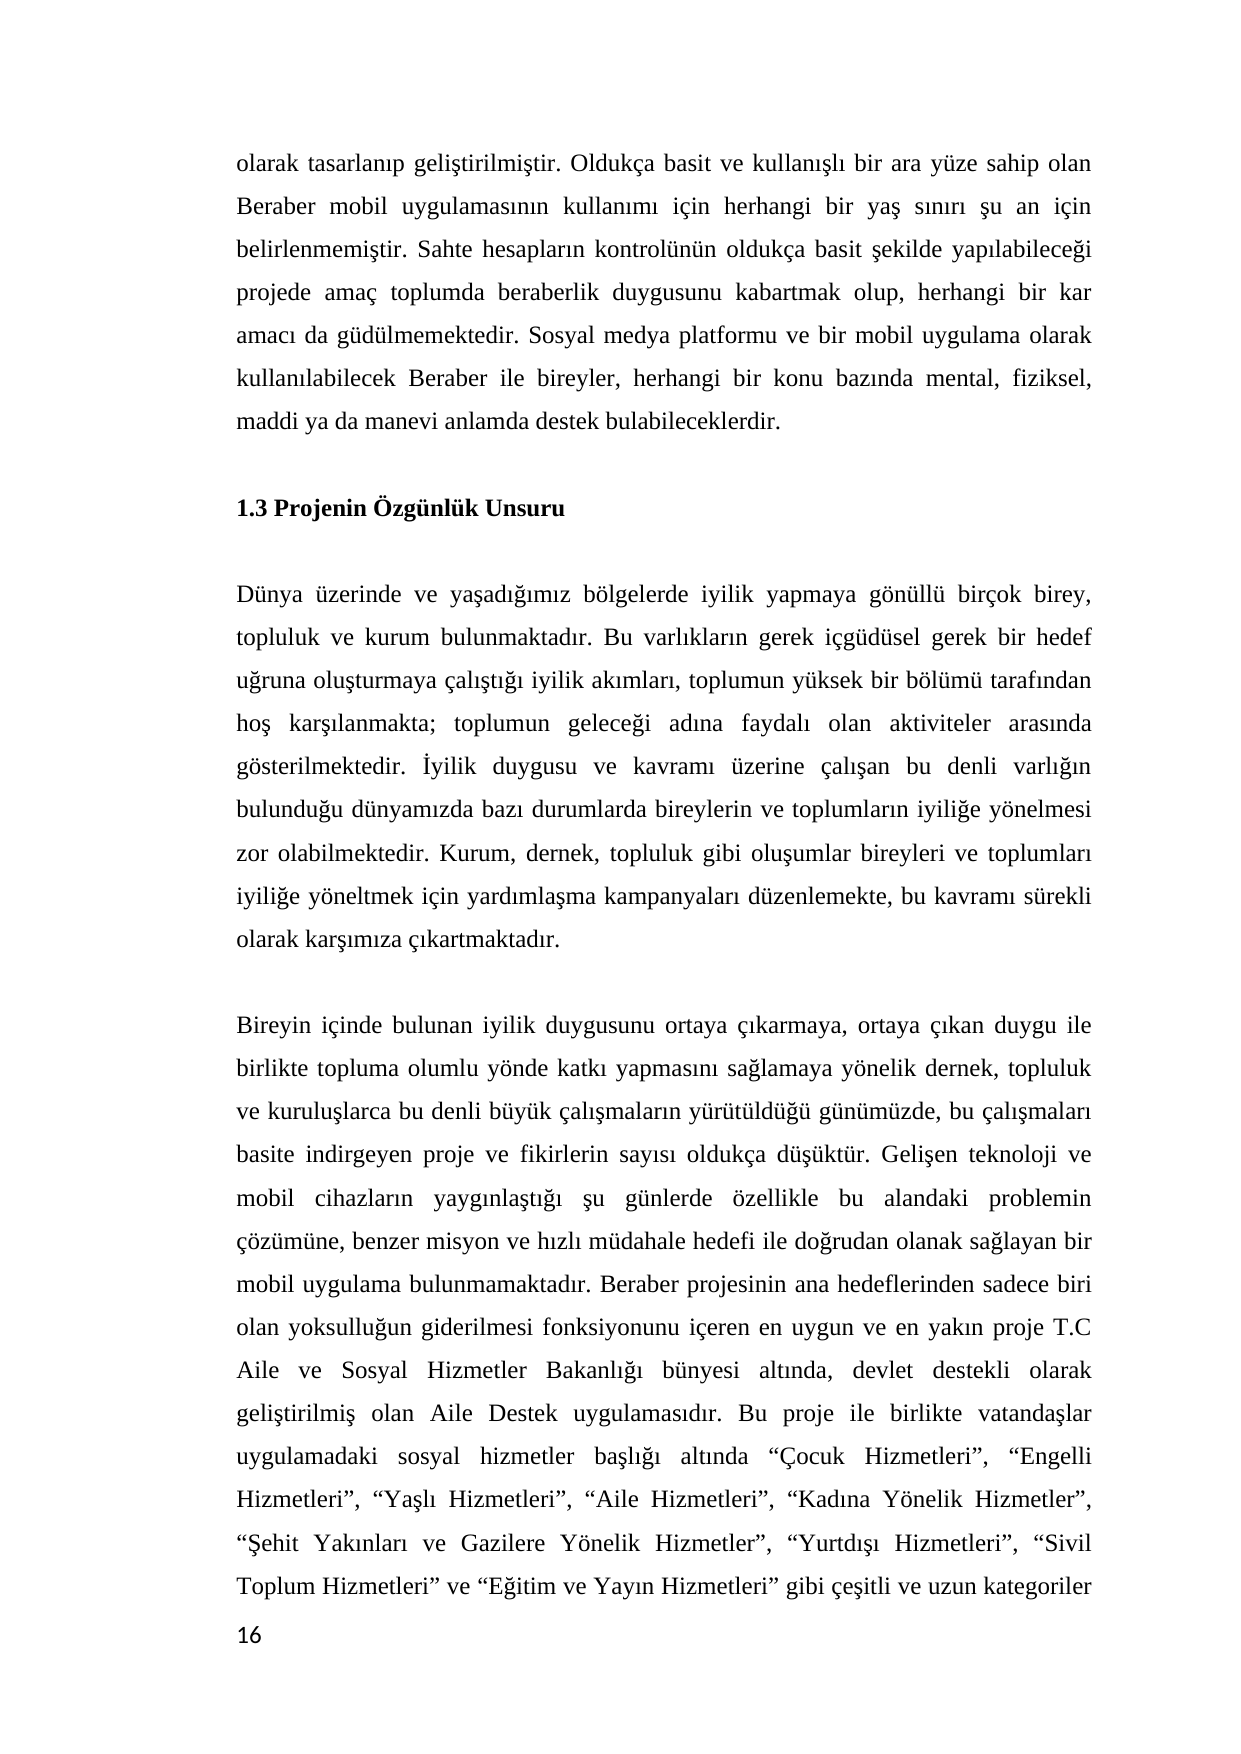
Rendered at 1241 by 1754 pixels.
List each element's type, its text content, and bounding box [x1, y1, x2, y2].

text 1.3 Projenin Özgünlük Unsuru [236, 493, 1092, 521]
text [236, 1010, 1092, 1599]
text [236, 148, 1092, 435]
text Dünya üzerinde ve yaşadığımız bölgelerde iyilik yapmaya gönüllü birçok birey, topluluk ve kurum bulunmaktadır. Bu varlıkların gerek içgüdüsel gerek bir hedef uğruna oluşturmaya çalıştığı iyilik akımları, toplumun yüksek bir bölümü tarafından hoş karşılanmakta; toplumun geleceği adına faydalı olan aktiviteler arasında gösterilmektedir. İyilik duygusu ve kavramı üzerine çalışan bu denli varlığın bulunduğu dünyamızda bazı durumlarda bireylerin ve toplumların iyiliğe yönelmesi zor olabilmektedir. Kurum, dernek, topluluk gibi oluşumlar bireyleri ve toplumları iyiliğe yöneltmek için yardımlaşma kampanyaları düzenlemekte, bu kavramı sürekli olarak karşımıza çıkartmaktadır. [236, 579, 1092, 953]
